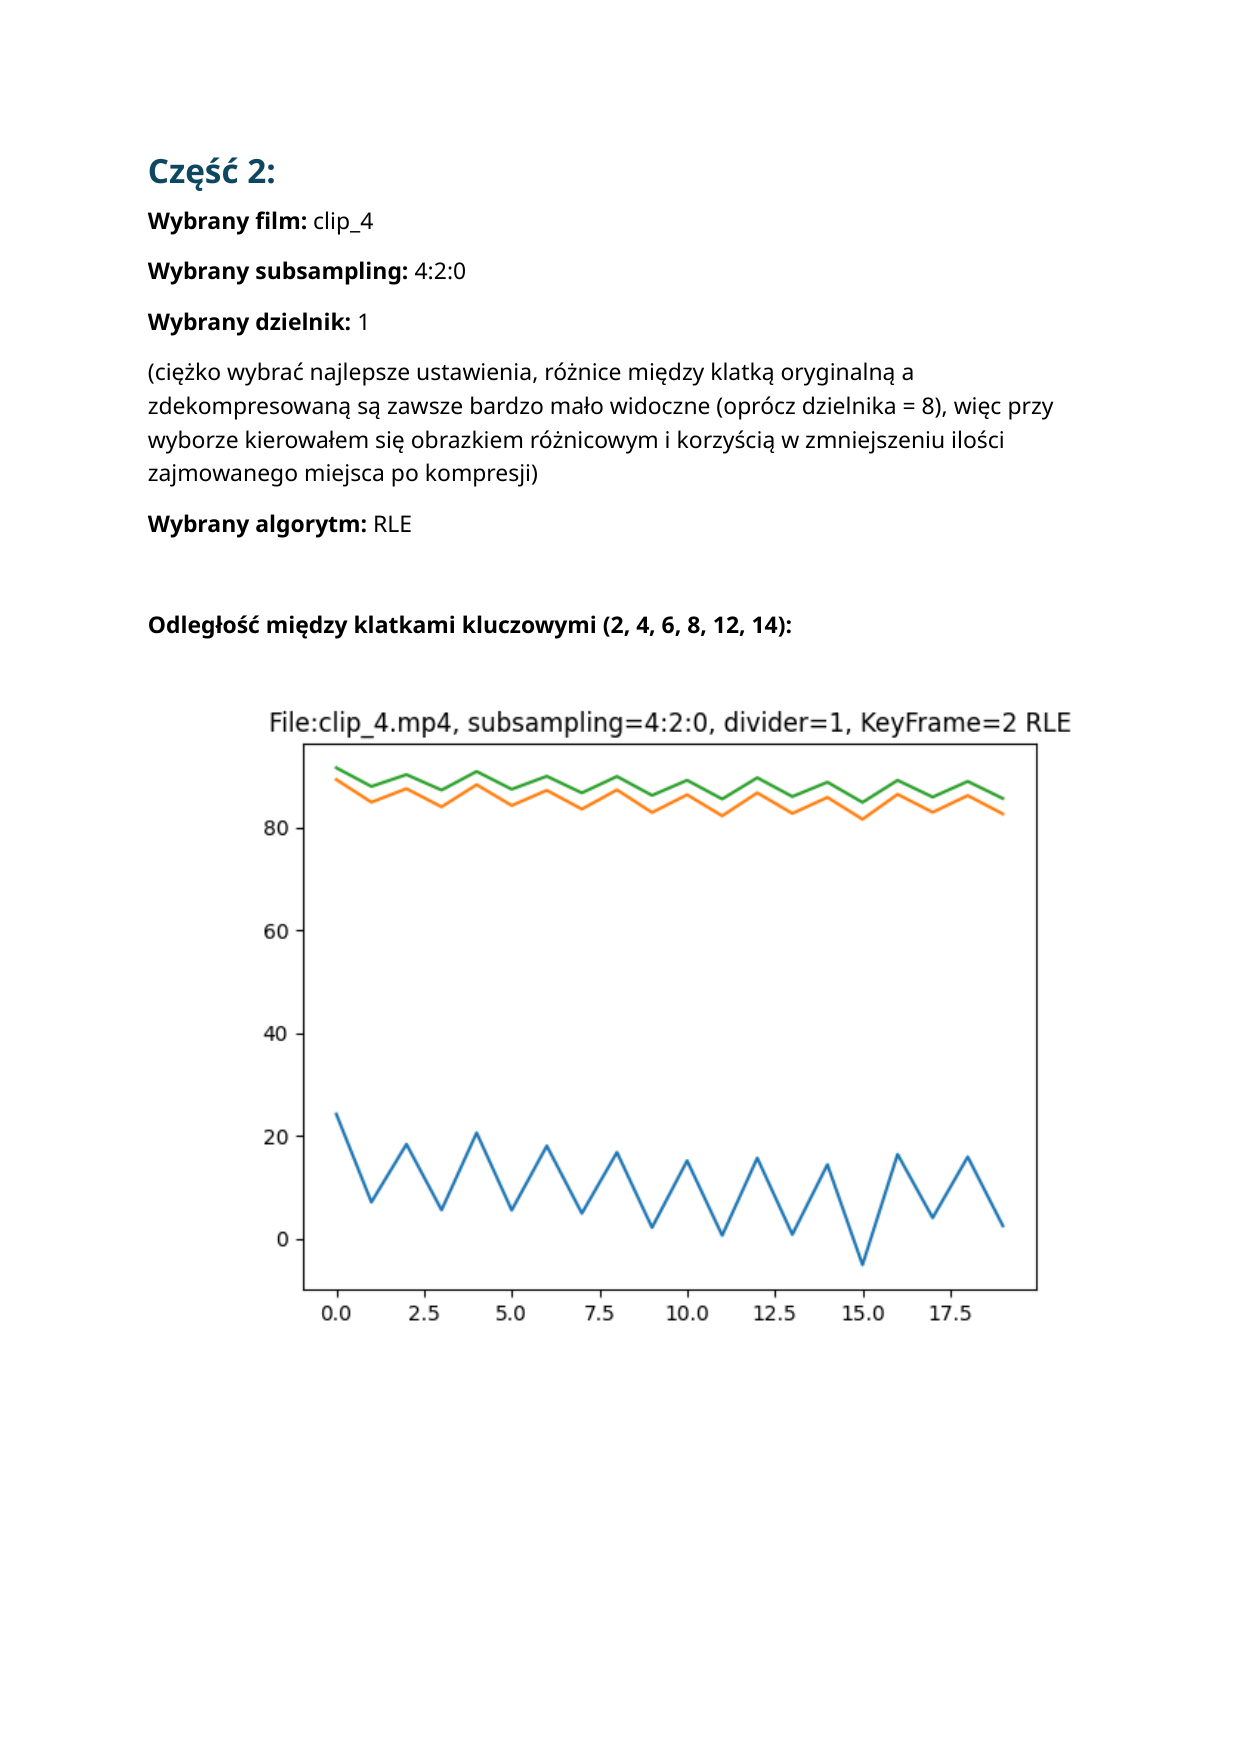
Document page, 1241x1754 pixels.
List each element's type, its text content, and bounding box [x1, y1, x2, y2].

subtitle Część 2: [148, 148, 1093, 193]
text Wybrany film: clip_4 [148, 205, 1093, 236]
text Wybrany subsampling: 4:2:0 [148, 255, 1093, 287]
text Wybrany algorytm: RLE [148, 508, 1093, 539]
text (ciężko wybrać najlepsze ustawienia, różnice między klatką oryginalną a zdekompresowaną są zawsze bardzo mało widoczne (oprócz dzielnika = 8), więc przy wyborze kierowałem się obrazkiem różnicowym i korzyścią w zmniejszeniu ilości zajmowanego miejsca po kompresji) [148, 356, 1093, 489]
text Odległość między klatkami kluczowymi (2, 4, 6, 8, 12, 14): [148, 609, 1093, 640]
picture [185, 659, 1130, 1368]
text Wybrany dzielnik: 1 [148, 306, 1093, 337]
